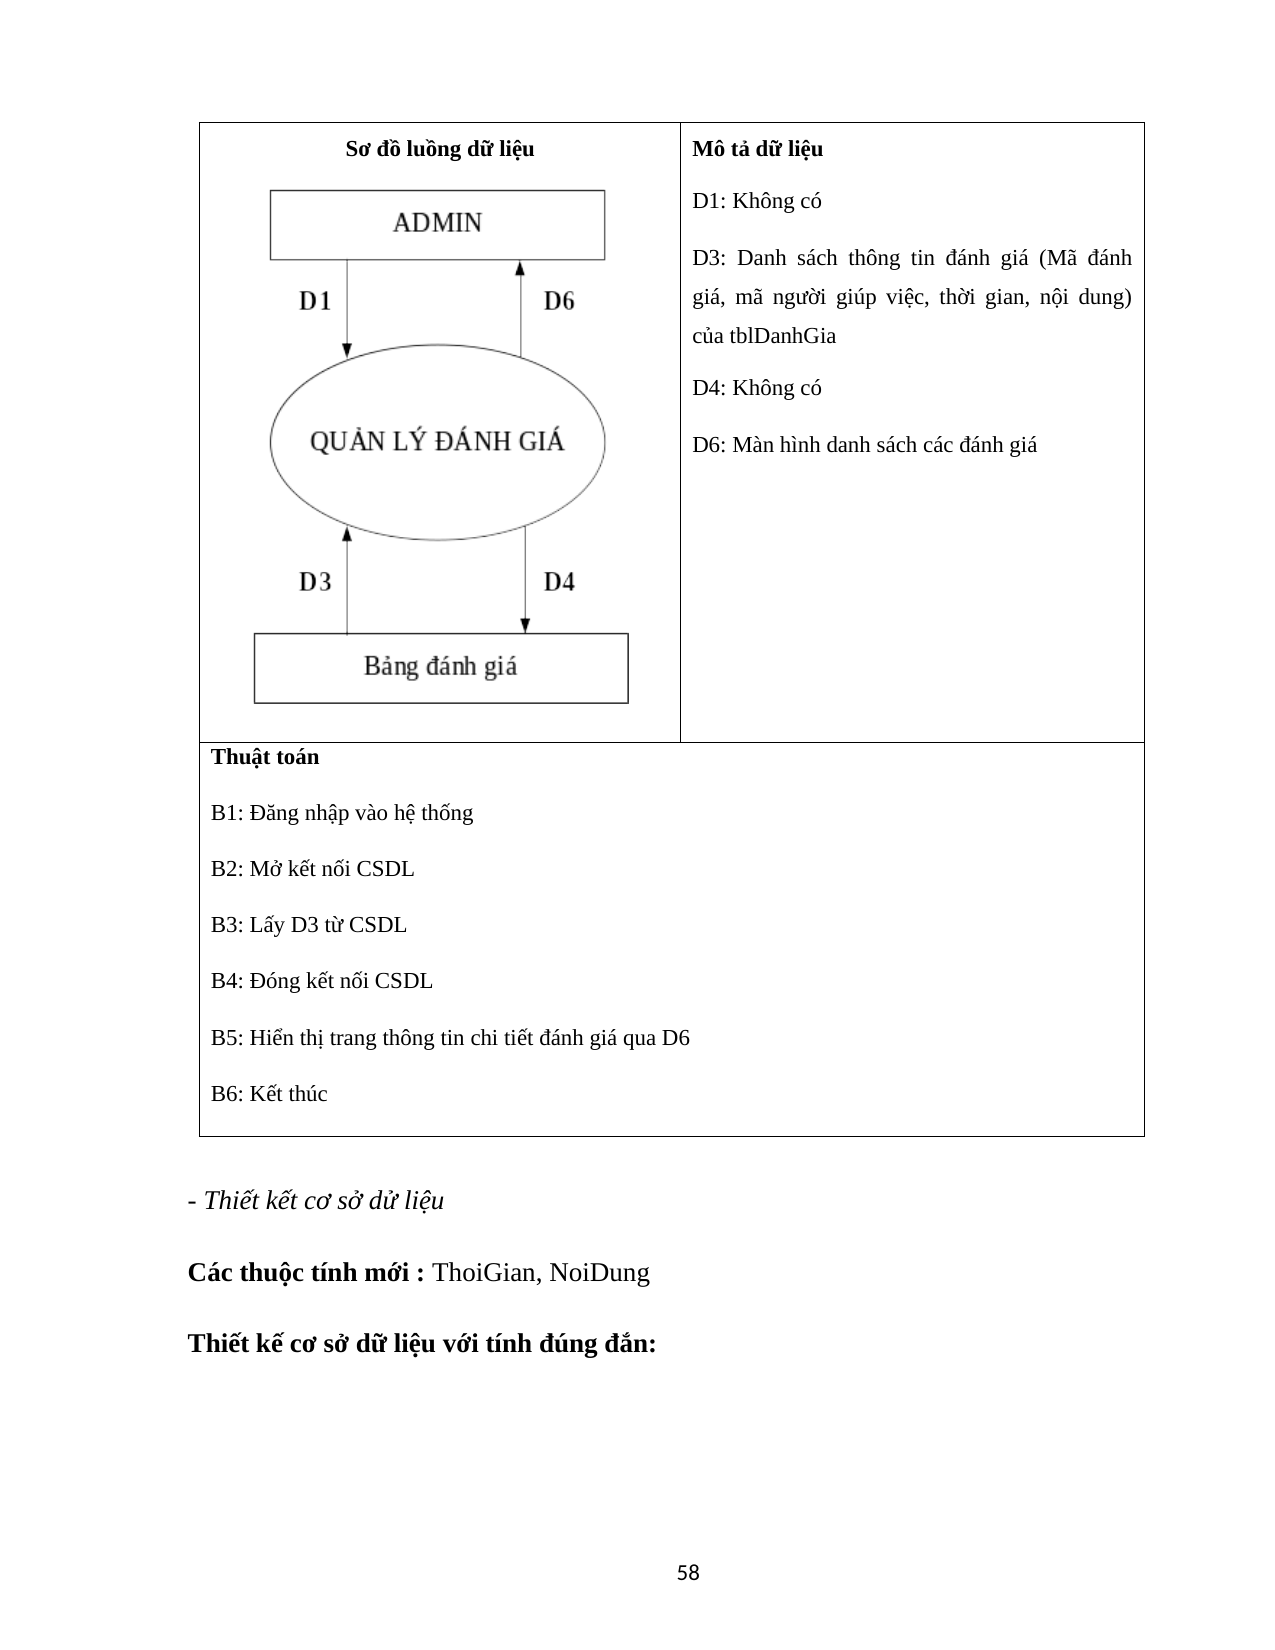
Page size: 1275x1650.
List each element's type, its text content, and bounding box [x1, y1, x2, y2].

text Thiết kế cơ sở dữ liệu với tính đúng đắn: [187, 1327, 1162, 1359]
table_header Sơ đồ luồng dữ liệu [200, 123, 680, 742]
table_cell Thuật toán B1: Đăng nhập vào hệ thống B2: Mở kết nối CSDL B3: Lấy D3 từ CSDL B4: Đóng kết nối CSDL B5: Hiển thị trang thông tin chi tiết đánh giá qua D6 B6: Kết thúc [200, 743, 1144, 1136]
text Các thuộc tính mới : ThoiGian, NoiDung [187, 1256, 1162, 1287]
table_header Mô tả dữ liệu D1: Không có D3: Danh sách thông tin đánh giá (Mã đánh giá, mã người giúp việc, thời gian, nội dung) của tblDanhGia D4: Không có D6: Màn hình danh sách các đánh giá [681, 123, 1144, 742]
text - Thiết kết cơ sở dử liệu [187, 1184, 1162, 1215]
